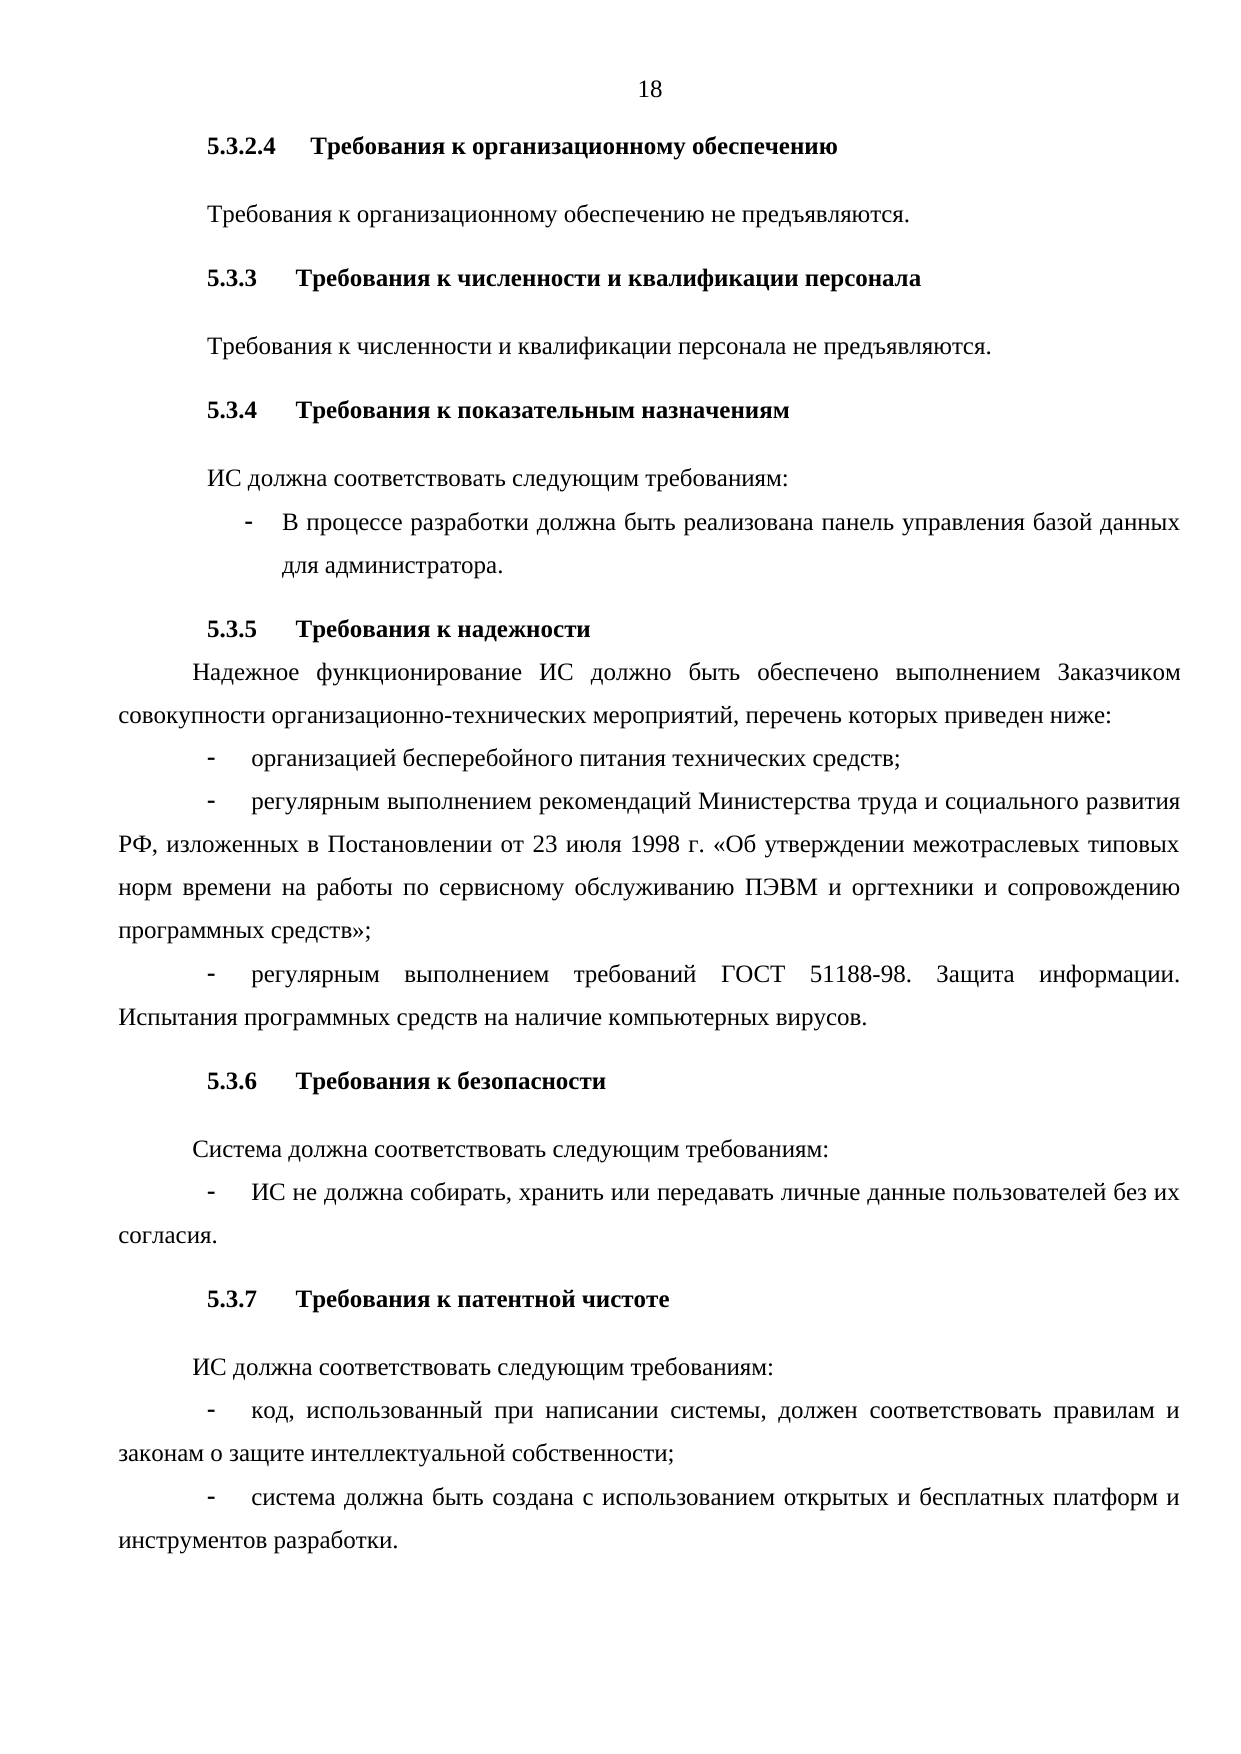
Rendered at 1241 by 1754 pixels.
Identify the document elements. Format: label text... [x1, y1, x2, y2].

subtitle Требования к надежности [118, 614, 1181, 642]
list система должна быть создана с использованием открытых и бесплатных платформ и инструментов разработки. [118, 1482, 1181, 1553]
subtitle Требования к численности и квалификации персонала [118, 263, 1181, 292]
text Требования к численности и квалификации персонала не предъявляются. [118, 331, 1181, 360]
list ИС не должна собирать, хранить или передавать личные данные пользователей без их согласия. [118, 1177, 1181, 1249]
text ИС должна соответствовать следующим требованиям: [118, 463, 1181, 492]
list Надежное функционирование ИС должно быть обеспечено выполнением Заказчиком совокупности организационно-технических мероприятий, перечень которых приведен ниже: [118, 657, 1181, 729]
list В процессе разработки должна быть реализована панель управления базой данных для администратора. [244, 507, 1181, 578]
list код, использованный при написании системы, должен соответствовать правилам и законам о защите интеллектуальной собственности; [118, 1395, 1181, 1467]
subtitle Требования к патентной чистоте [118, 1284, 1181, 1313]
text ИС должна соответствовать следующим требованиям: [118, 1352, 1181, 1381]
text Система должна соответствовать следующим требованиям: [118, 1134, 1181, 1163]
text Требования к организационному обеспечению не предъявляются. [118, 199, 1181, 228]
subtitle Требования к показательным назначениям [118, 395, 1181, 424]
subtitle Требования к организационному обеспечению [118, 131, 1181, 160]
list организацией бесперебойного питания технических средств; [118, 743, 1181, 772]
subtitle Требования к безопасности [118, 1066, 1181, 1094]
list регулярным выполнением рекомендаций Министерства труда и социального развития РФ, изложенных в Постановлении от 23 июля 1998 г. «Об утверждении межотраслевых типовых норм времени на работы по сервисному обслуживанию ПЭВМ и оргтехники и сопровождению программных средств»; [118, 786, 1181, 944]
list регулярным выполнением требований ГОСТ 51188-98. Защита инфоpмации. Испытания пpогpаммных сpедств на наличие компьютеpных виpусов. [118, 959, 1181, 1031]
